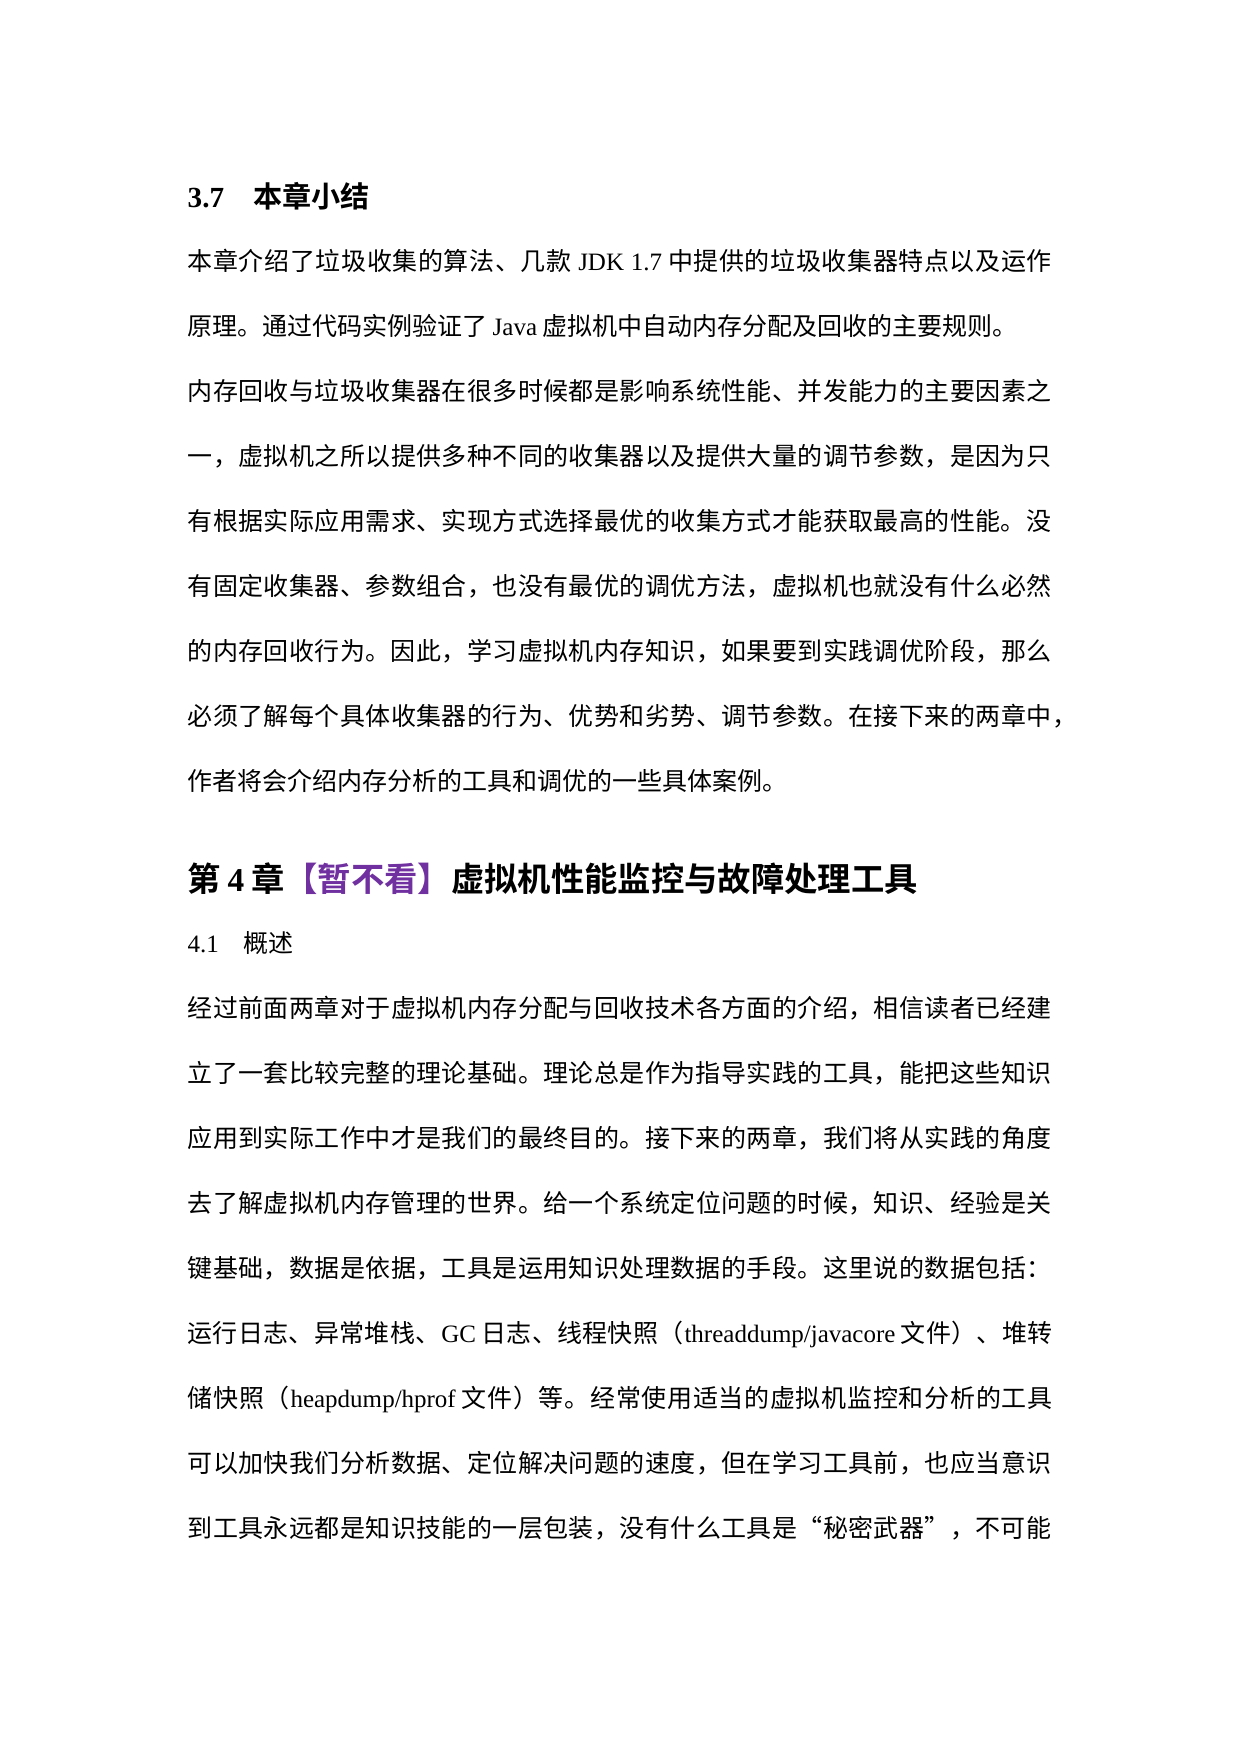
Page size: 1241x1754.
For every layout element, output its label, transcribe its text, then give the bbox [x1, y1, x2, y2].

text 4.1 概述 [187, 909, 1053, 974]
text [187, 974, 1053, 1559]
text 内存回收与垃圾收集器在很多时候都是影响系统性能、并发能力的主要因素之一，虚拟机之所以提供多种不同的收集器以及提供大量的调节参数，是因为只有根据实际应用需求、实现方式选择最优的收集方式才能获取最高的性能。没有固定收集器、参数组合，也没有最优的调优方法，虚拟机也就没有什么必然的内存回收行为。因此，学习虚拟机内存知识，如果要到实践调优阶段，那么必须了解每个具体收集器的行为、优势和劣势、调节参数。在接下来的两章中，作者将会介绍内存分析的工具和调优的一些具体案例。 [187, 357, 1053, 812]
text 第4章【暂不看】虚拟机性能监控与故障处理工具 [187, 844, 1053, 909]
text 本章介绍了垃圾收集的算法、几款JDK 1.7中提供的垃圾收集器特点以及运作原理。通过代码实例验证了Java虚拟机中自动内存分配及回收的主要规则。 [187, 227, 1053, 357]
text 3.7 本章小结 [187, 162, 1053, 227]
